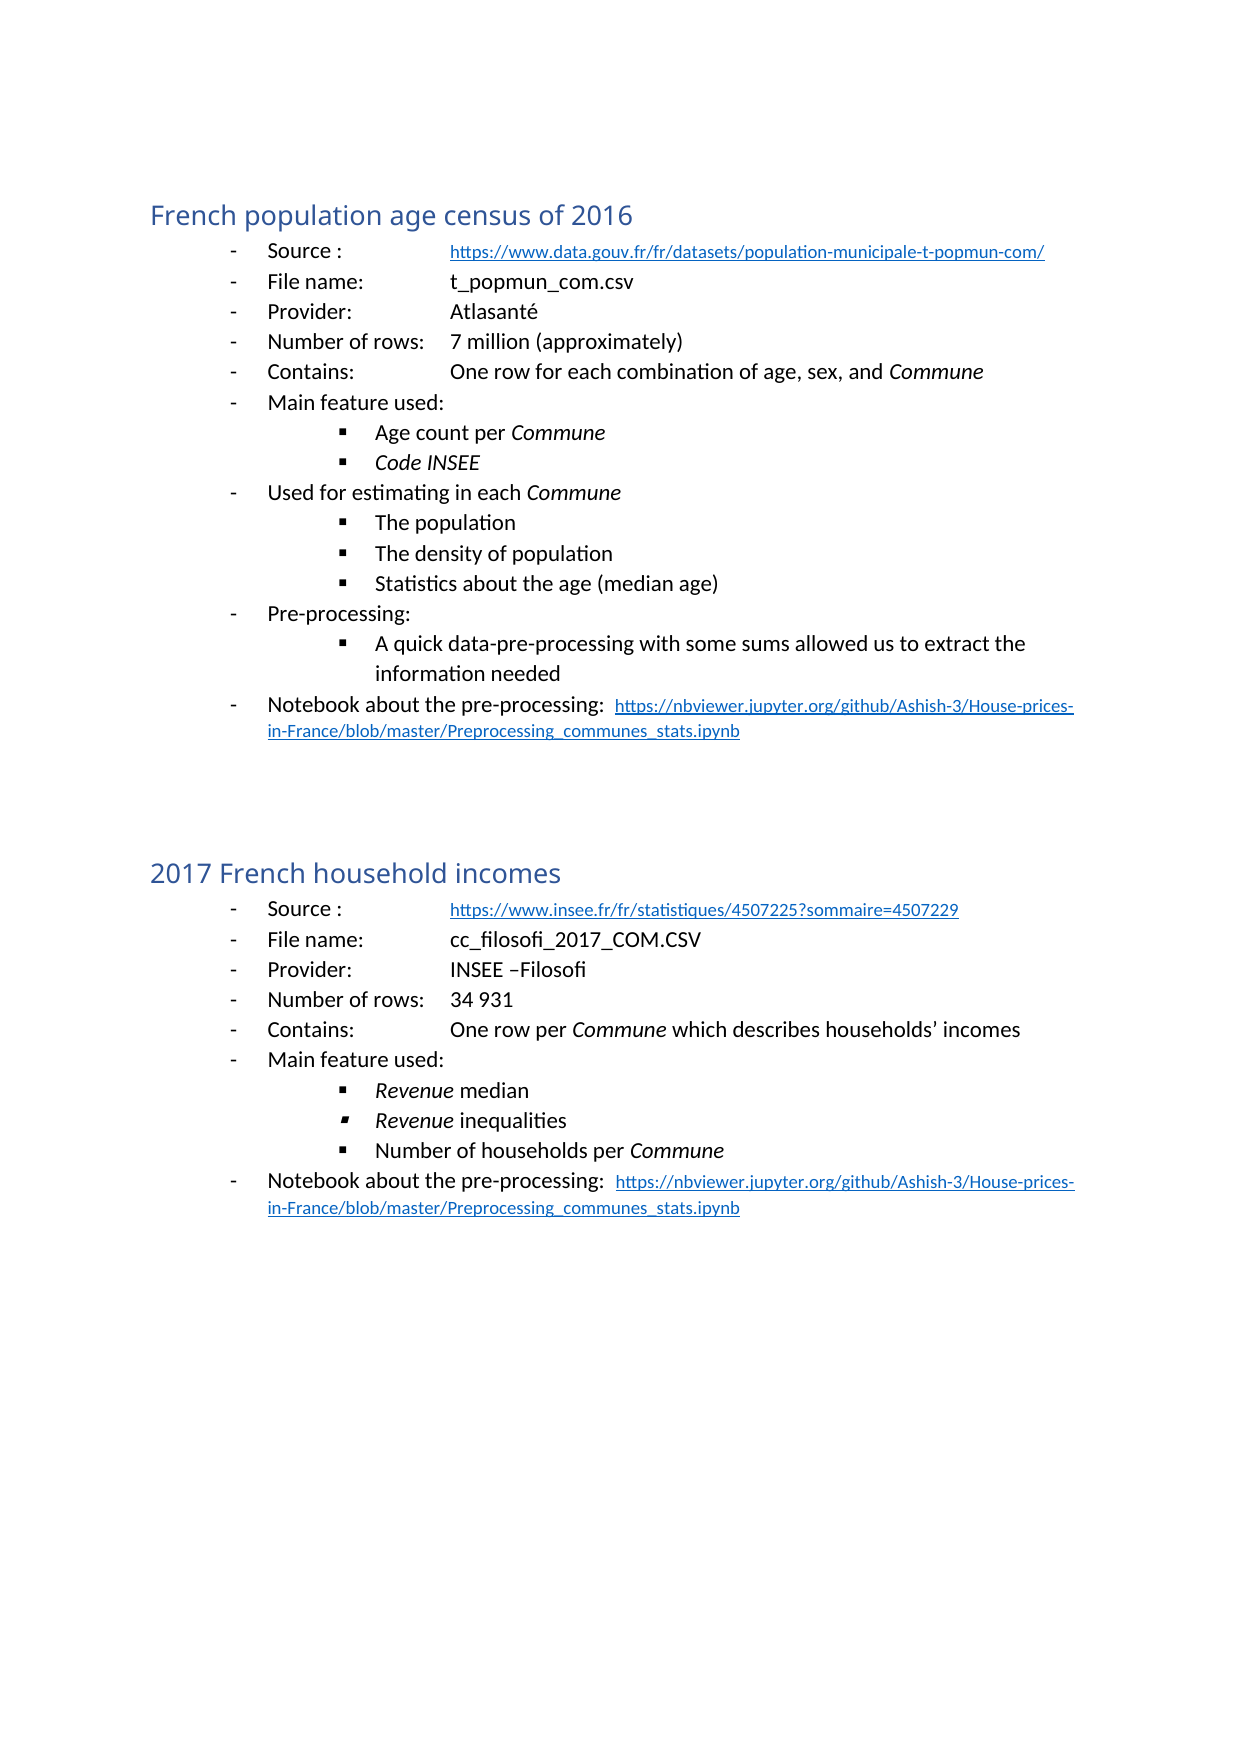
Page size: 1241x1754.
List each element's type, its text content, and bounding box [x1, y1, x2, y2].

list Age count per Commune [337, 418, 1090, 446]
list Contains: One row per Commune which describes households’ incomes [230, 1015, 1090, 1043]
list Main feature used: [230, 388, 1090, 416]
list Source : https://www.data.gouv.fr/fr/datasets/population-municipale-t-popmun-com/ [230, 237, 1090, 265]
list The population [337, 508, 1090, 537]
list Number of rows: 34 931 [230, 985, 1090, 1013]
list Provider: Atlasanté [230, 297, 1090, 325]
list Revenue median [337, 1076, 1090, 1104]
list Number of households per Commune [337, 1136, 1090, 1164]
list Main feature used: [230, 1046, 1090, 1073]
list The density of population [337, 539, 1090, 567]
list File name: cc_filosofi_2017_COM.CSV [230, 925, 1090, 953]
list Notebook about the pre-processing: https://nbviewer.jupyter.org/github/Ashish-3/House-prices-in-France/blob/master/Preprocessing_communes_stats.ipynb [230, 690, 1090, 742]
list Notebook about the pre-processing: https://nbviewer.jupyter.org/github/Ashish-3/House-prices-in-France/blob/master/Preprocessing_communes_stats.ipynb [230, 1166, 1090, 1219]
list Provider: INSEE –Filosofi [230, 955, 1090, 983]
subtitle French population age census of 2016 [150, 197, 1090, 234]
list Code INSEE [337, 448, 1090, 476]
list Contains: One row for each combination of age, sex, and Commune [230, 357, 1090, 386]
list Number of rows: 7 million (approximately) [230, 327, 1090, 355]
subtitle 2017 French household incomes [150, 855, 1090, 892]
list File name: t_popmun_com.csv [230, 267, 1090, 295]
list A quick data-pre-processing with some sums allowed us to extract the information needed [337, 629, 1090, 688]
list Statistics about the age (median age) [337, 569, 1090, 597]
list Source : https://www.insee.fr/fr/statistiques/4507225?sommaire=4507229 [230, 894, 1090, 922]
list Revenue inequalities [337, 1106, 1090, 1134]
list Used for estimating in each Commune [230, 478, 1090, 506]
list Pre-processing: [230, 599, 1090, 627]
